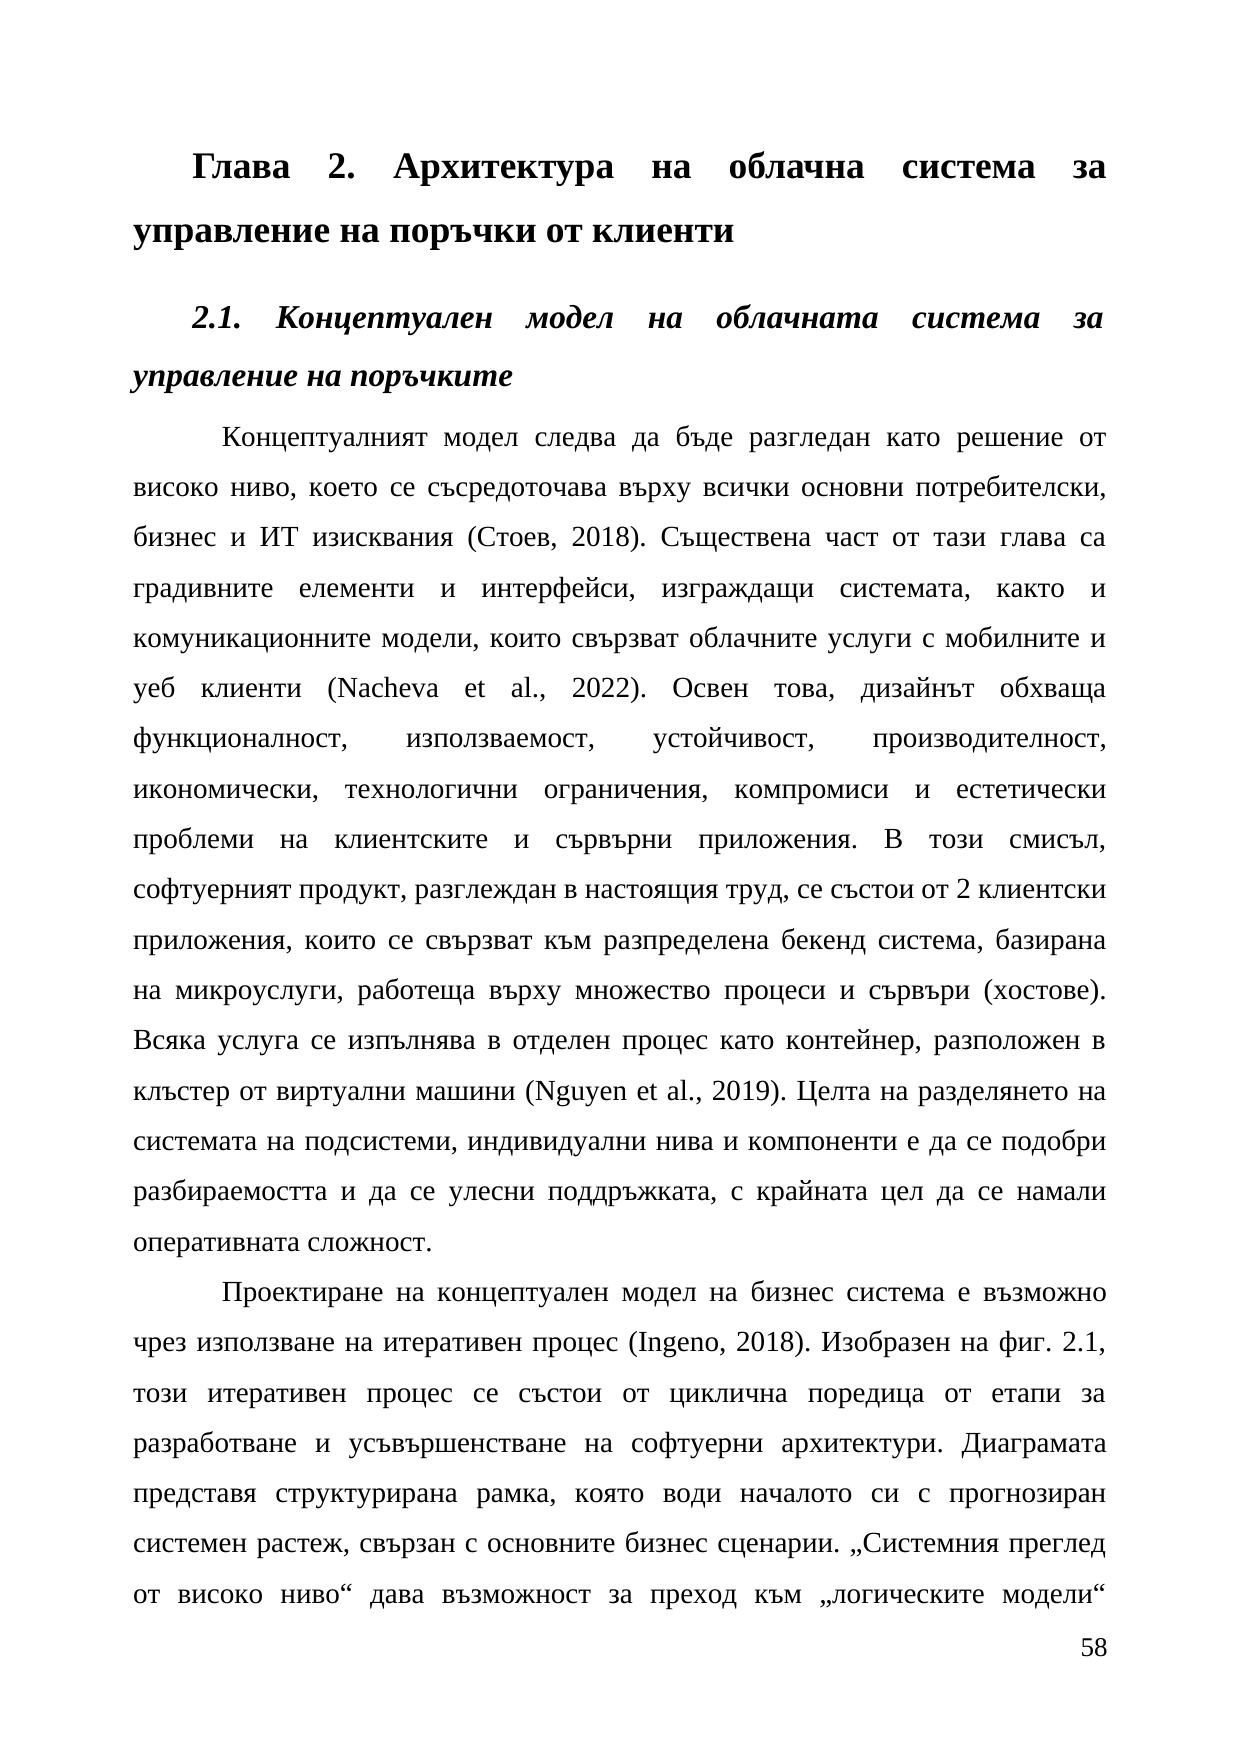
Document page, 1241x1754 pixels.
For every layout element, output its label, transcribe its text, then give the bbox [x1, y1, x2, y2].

text Концептуалният модел следва да бъде разгледан като решение от високо ниво, което се съсредоточава върху всички основни потребителски, бизнес и ИТ изисквания (Стоев, 2018). Съществена част от тази глава са градивните елементи и интерфейси, изграждащи системата, както и комуникационните модели, които свързват облачните услуги с мобилните и уеб клиенти (Nacheva et al., 2022). Освен това, дизайнът обхваща функционалност, използваемост, устойчивост, производителност, икономически, технологични ограничения, компромиси и естетически проблеми на клиентските и сървърни приложения. В този смисъл, софтуерният продукт, разглеждан в настоящия труд, се състои от 2 клиентски приложения, които се свързват към разпределена бекенд система, базиранa на микроуслуги, работеща върху множество процеси и сървъри (хостове). Всяка услуга се изпълнява в отделен процес като контейнер, разположен в клъстер от виртуални машини (Nguyen et al., 2019). Целта на разделянето на системата на подсистеми, индивидуални нива и компоненти е да се подобри разбираемостта и да се улесни поддръжката, с крайната цел да се намали оперативната сложност. [133, 419, 1107, 1257]
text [133, 1274, 1107, 1609]
subtitle 2.1. Концептуален модел на облачната система за управление на поръчките [133, 297, 1107, 393]
subtitle Глава 2. Архитектура на облачна система за управление на поръчки от клиенти [133, 143, 1107, 251]
